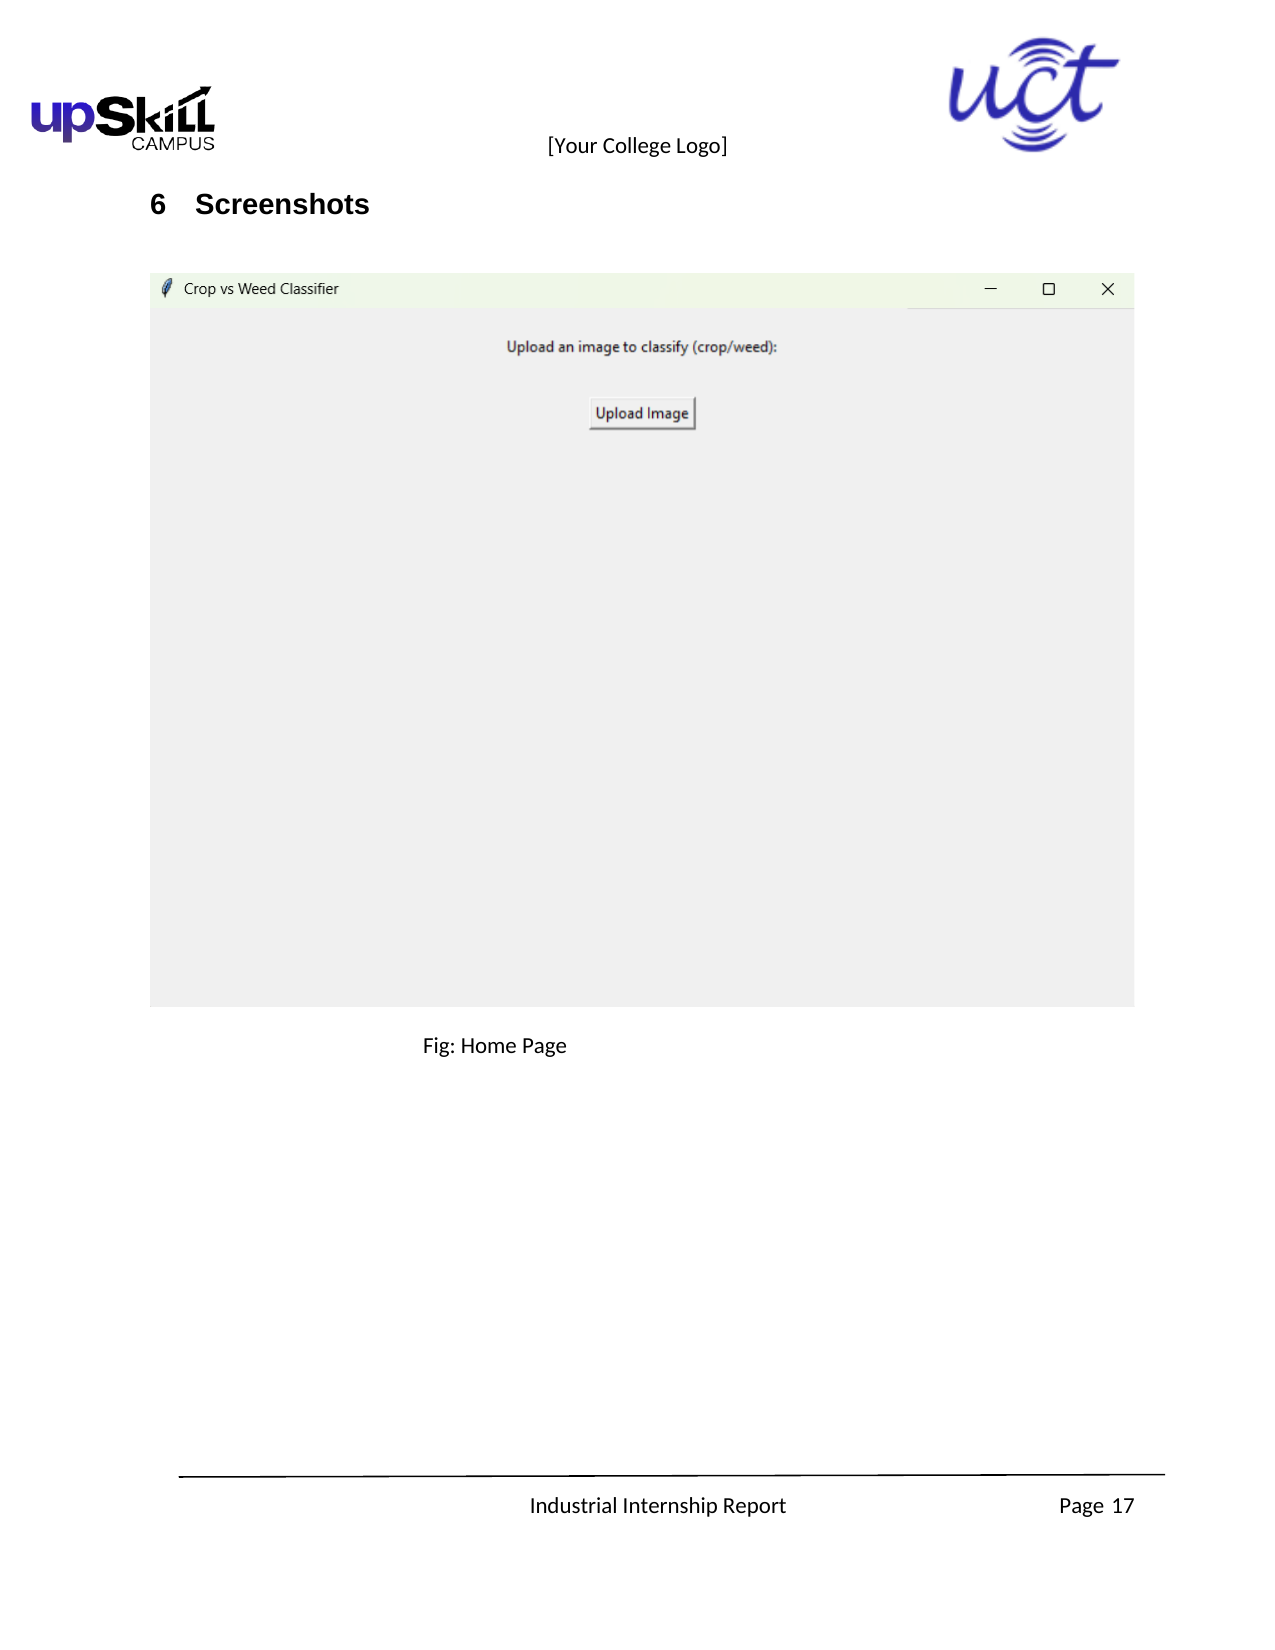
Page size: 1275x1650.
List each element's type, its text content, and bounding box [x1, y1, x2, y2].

picture [0, 73, 246, 154]
subtitle Screenshots [150, 187, 1134, 221]
picture [150, 273, 1135, 1007]
picture [946, 28, 1125, 154]
text Fig: Home Page [150, 1032, 1134, 1059]
